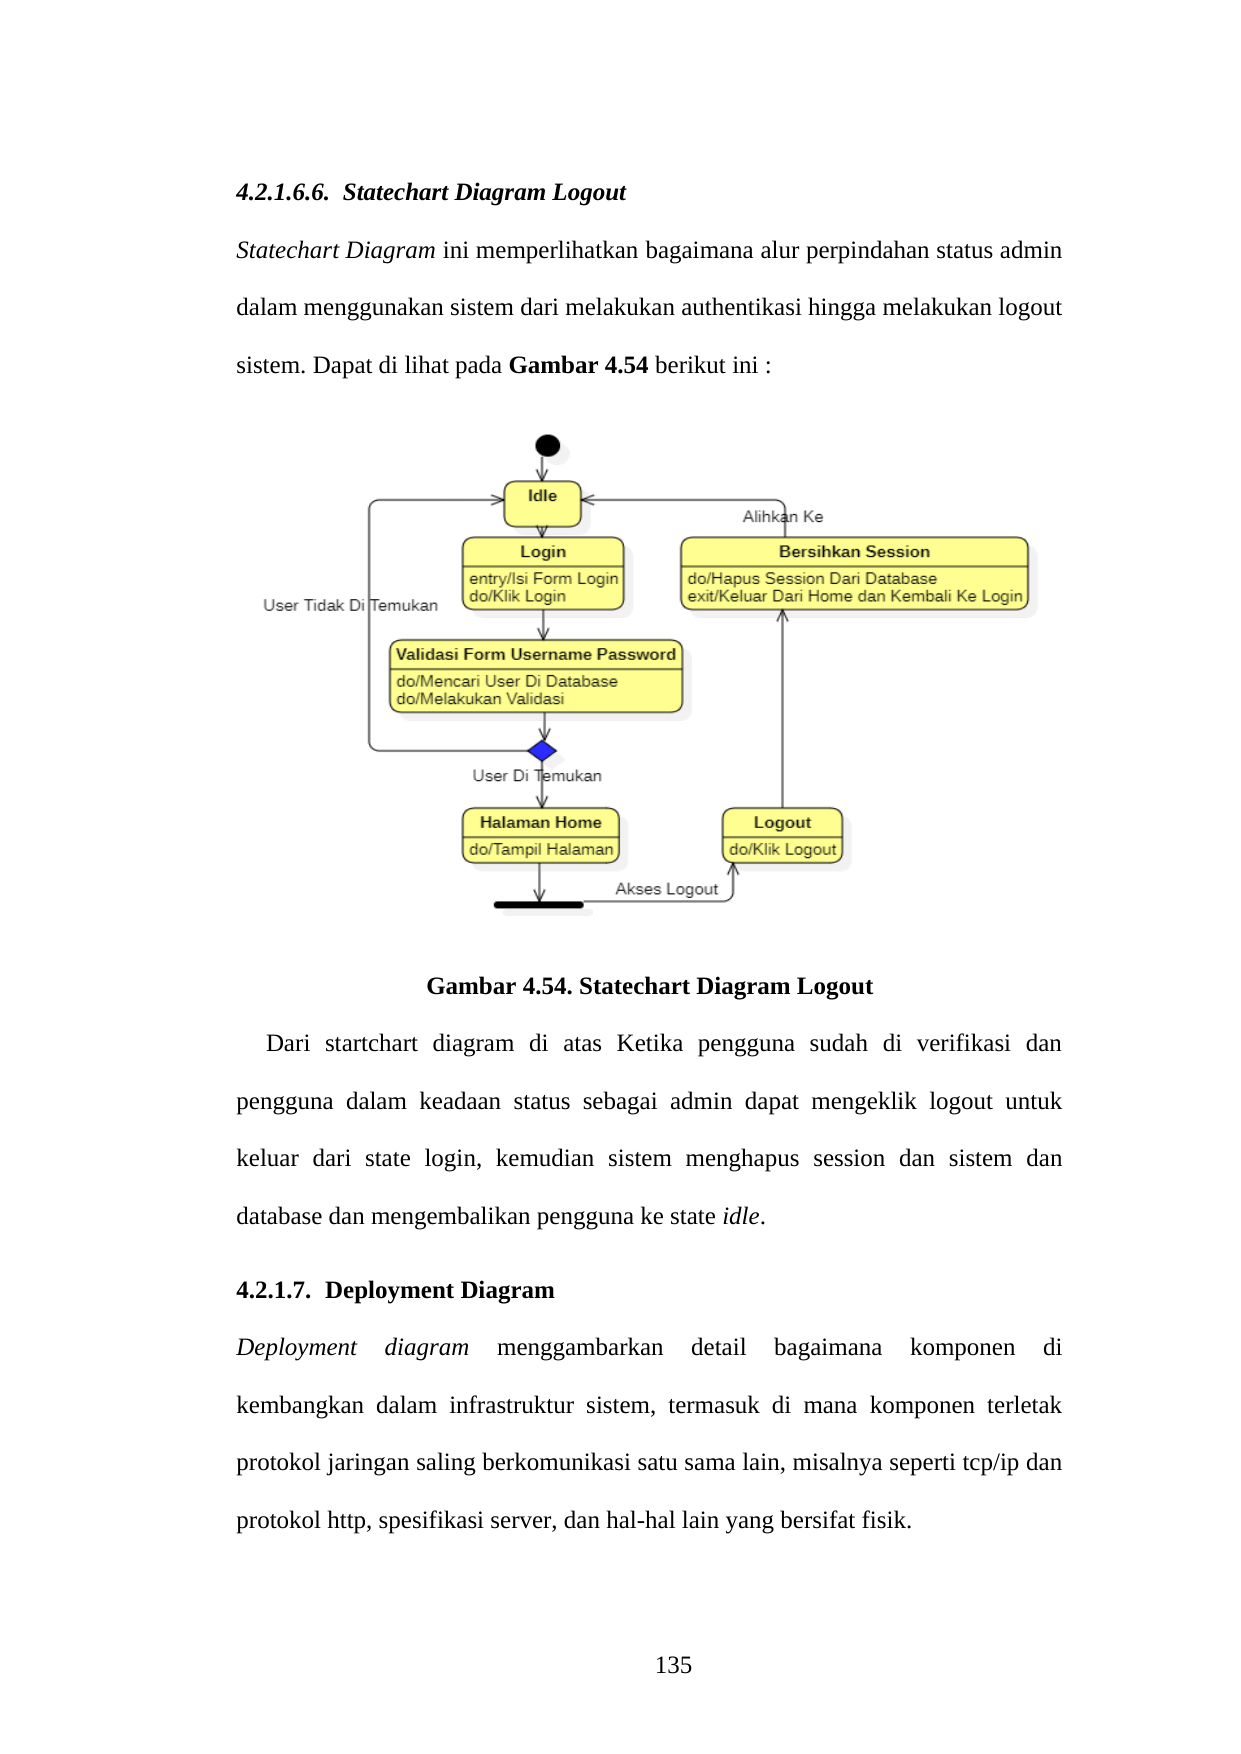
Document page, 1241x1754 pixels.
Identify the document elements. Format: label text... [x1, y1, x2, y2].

text Deployment diagram menggambarkan detail bagaimana komponen di kembangkan dalam infrastruktur sistem, termasuk di mana komponen terletak protokol jaringan saling berkomunikasi satu sama lain, misalnya seperti tcp/ip dan protokol http, spesifikasi server, dan hal-hal lain yang bersifat fisik. [236, 1332, 1063, 1534]
subtitle Deployment Diagram [236, 1275, 1063, 1304]
picture [252, 423, 1048, 926]
text Dari startchart diagram di atas Ketika pengguna sudah di verifikasi dan pengguna dalam keadaan status sebagai admin dapat mengeklik logout untuk keluar dari state login, kemudian sistem menghapus session dan sistem dan database dan mengembalikan pengguna ke state idle. [236, 1028, 1063, 1229]
subtitle Statechart Diagram Logout [236, 177, 1063, 206]
